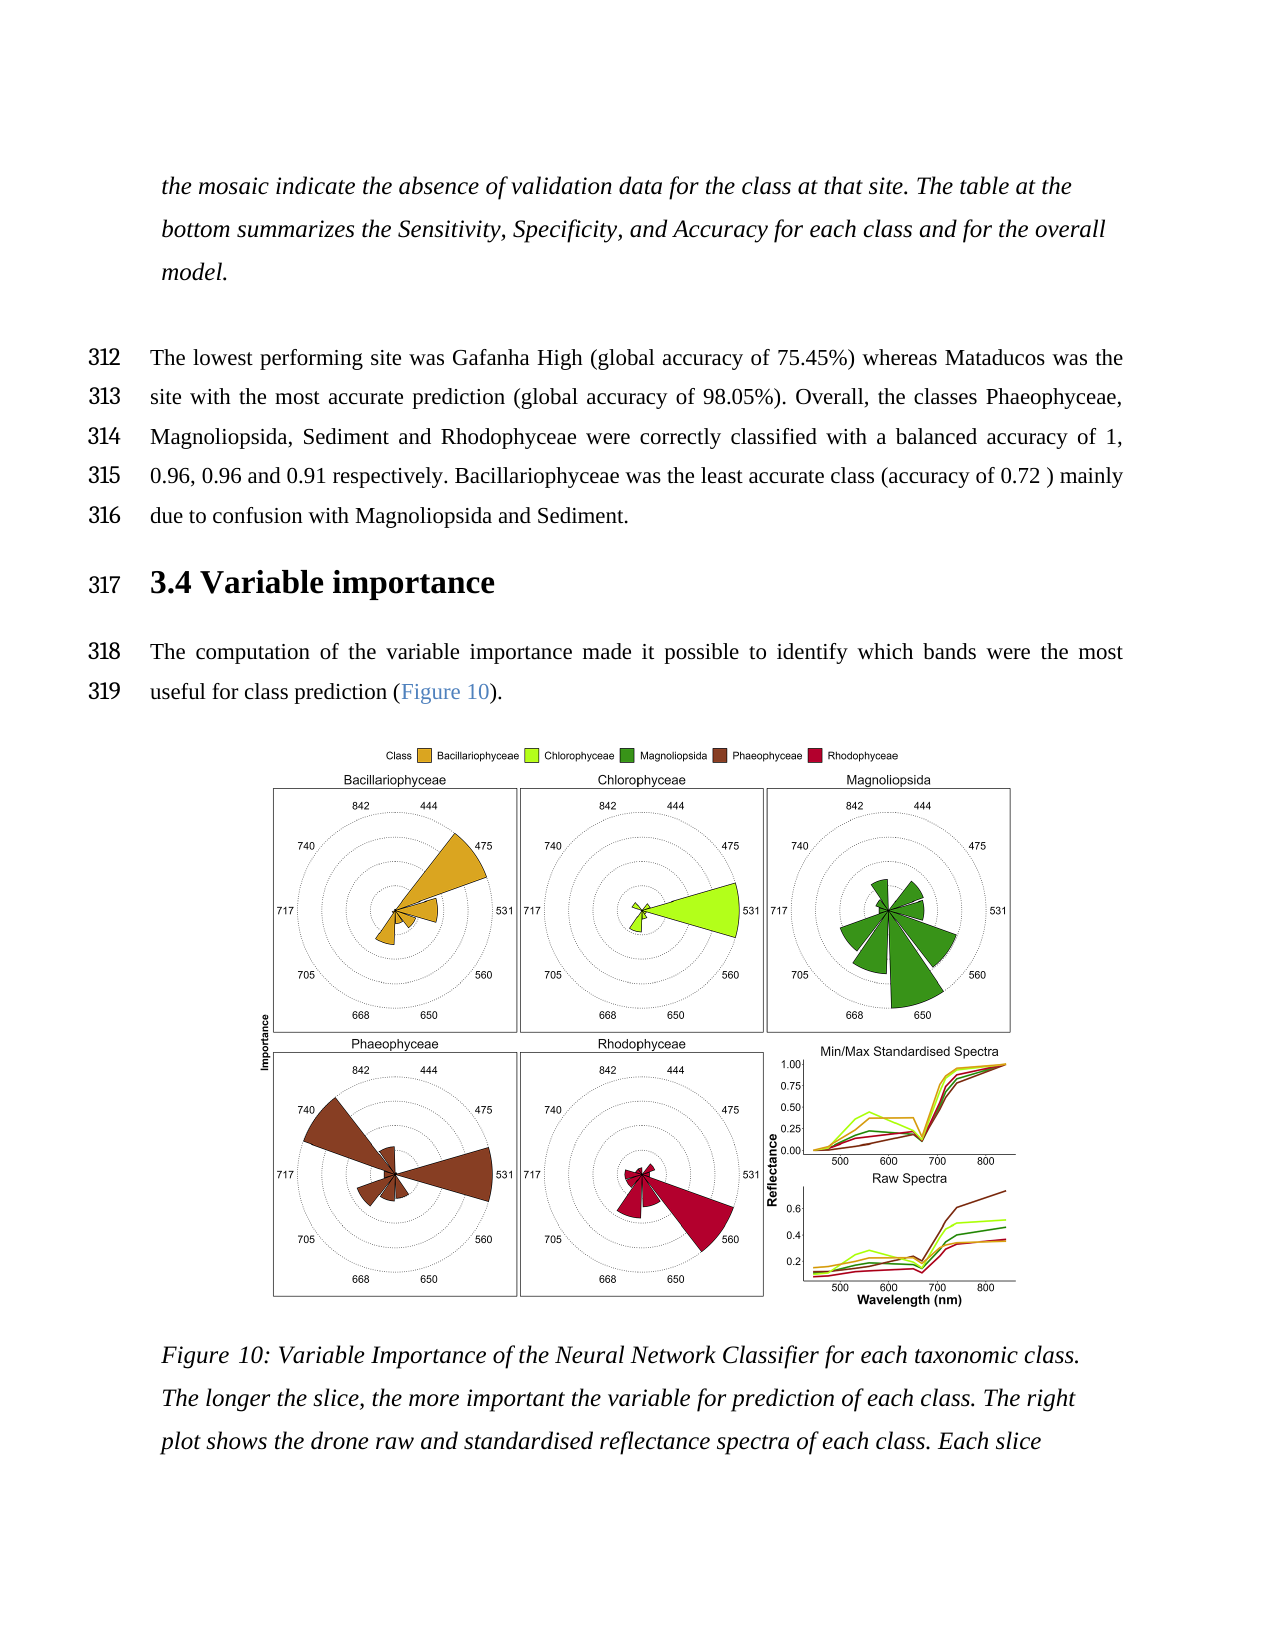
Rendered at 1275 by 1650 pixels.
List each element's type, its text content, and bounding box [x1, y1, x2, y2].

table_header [150, 736, 1125, 1455]
text The computation of the variable importance made it possible to identify which bands were the most useful for class prediction (Figure 10). [150, 638, 1125, 704]
subtitle 3.4 Variable importance [150, 562, 1125, 600]
text The lowest performing site was Gafanha High (global accuracy of 75.45%) whereas Mataducos was the site with the most accurate prediction (global accuracy of 98.05%). Overall, the classes Phaeophyceae, Magnoliopsida, Sediment and Rhodophyceae were correctly classified with a balanced accuracy of 1, 0.96, 0.96 and 0.91 respectively. Bacillariophyceae was the least accurate class (accuracy of 0.72 ) mainly due to confusion with Magnoliopsida and Sediment. [150, 344, 1125, 528]
picture [250, 739, 1025, 1307]
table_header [150, 150, 1125, 325]
